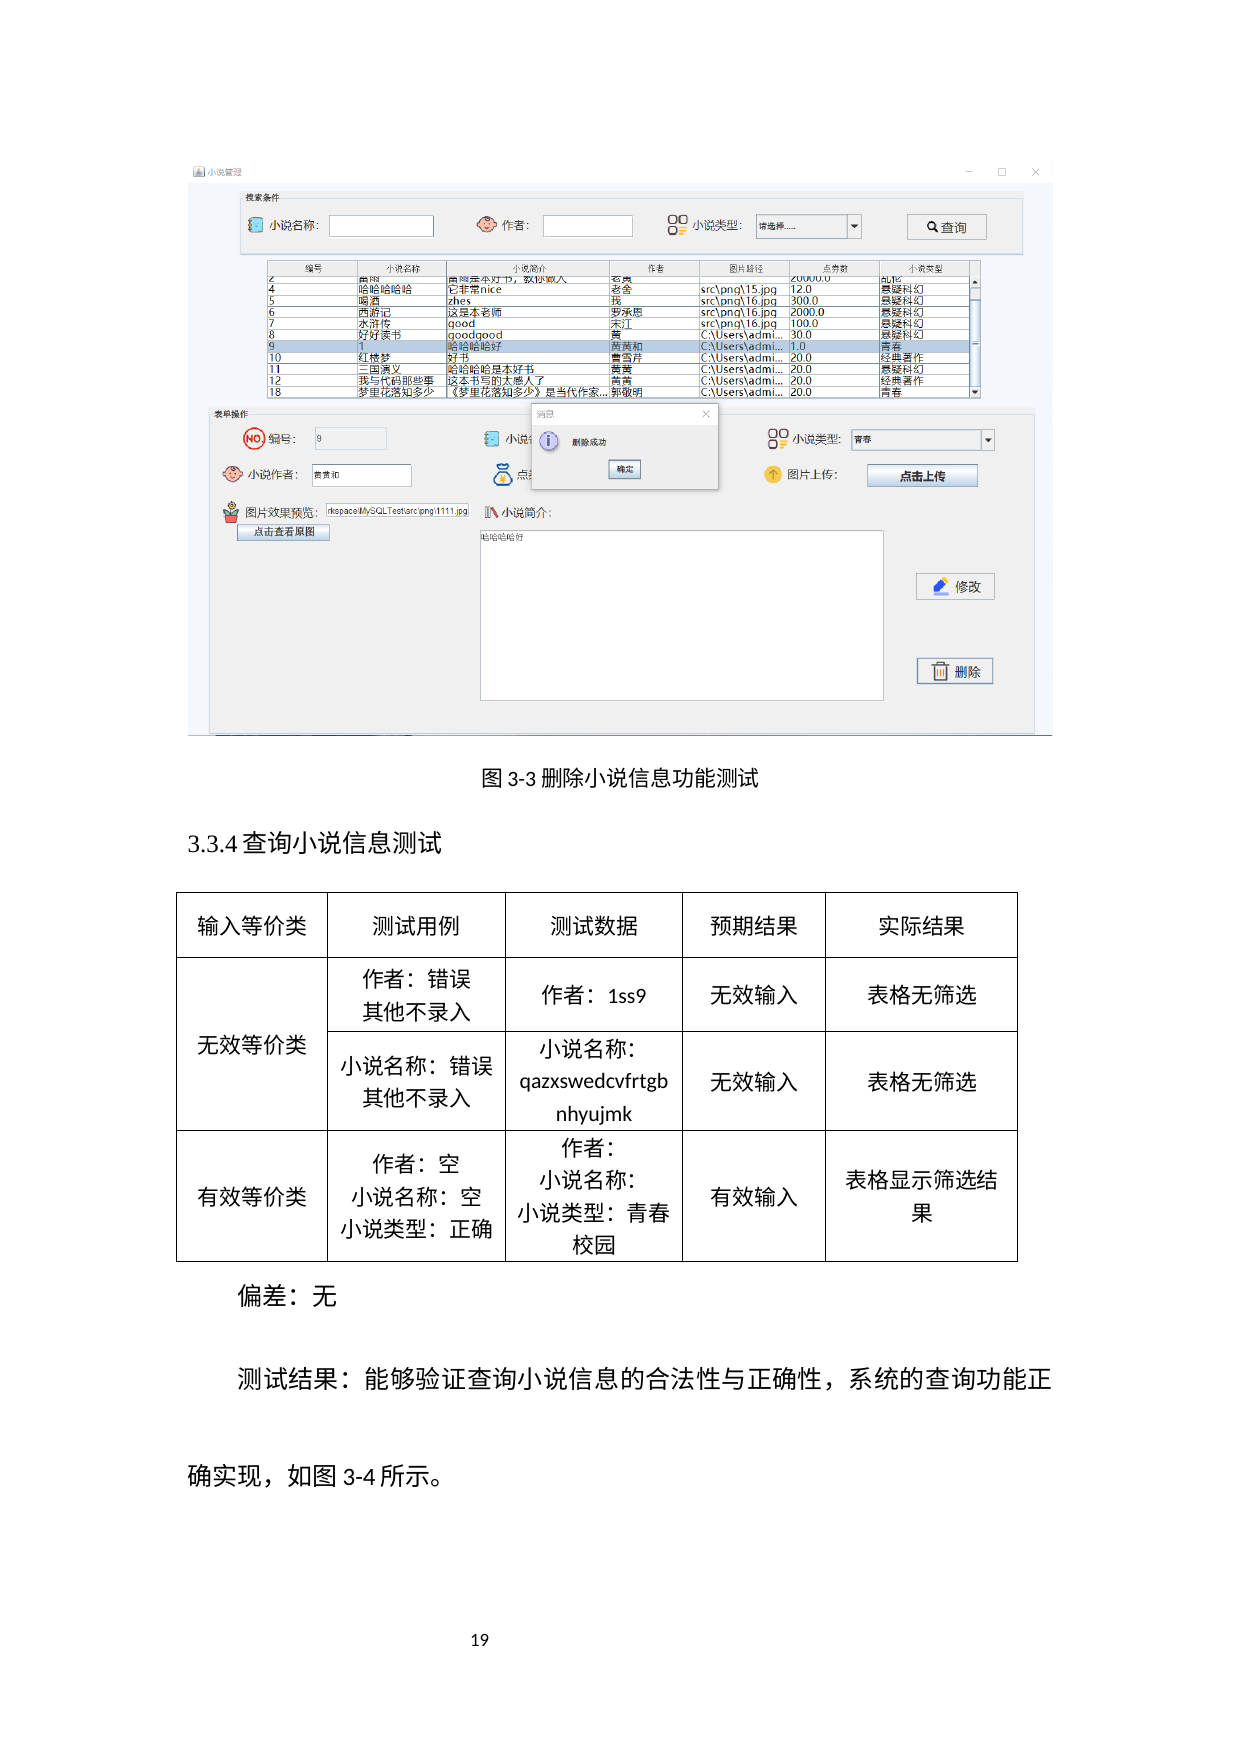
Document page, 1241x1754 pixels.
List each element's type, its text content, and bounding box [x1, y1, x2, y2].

table_cell 小说名称：qazxswedcvfrtgbnhyujmk [506, 1032, 682, 1129]
table_header 测试用例 [328, 893, 505, 957]
table_cell 作者：空 小说名称：空 小说类型：正确 [328, 1131, 505, 1261]
text 3.3.4查询小说信息测试 [187, 809, 1053, 874]
table_cell 无效输入 [683, 1032, 825, 1129]
table_cell 有效输入 [683, 1131, 825, 1261]
table_cell 作者：1ss9 [506, 958, 682, 1031]
table_cell 表格无筛选 [826, 958, 1017, 1031]
text 偏差：无 [187, 1262, 1053, 1327]
table_cell 作者：错误 其他不录入 [328, 958, 505, 1031]
table_cell 小说名称：错误 其他不录入 [328, 1032, 505, 1129]
text 图3-3 删除小说信息功能测试 [187, 760, 1053, 793]
table_header 实际结果 [826, 893, 1017, 957]
table_header 测试数据 [506, 893, 682, 957]
table_cell 无效输入 [683, 958, 825, 1031]
table_header 预期结果 [683, 893, 825, 957]
picture [188, 162, 1053, 736]
table_cell 有效等价类 [177, 1131, 327, 1261]
table_header 输入等价类 [177, 893, 327, 957]
table_cell 表格无筛选 [826, 1032, 1017, 1129]
table_cell 无效等价类 [177, 958, 327, 1129]
table_cell 作者： 小说名称： 小说类型：青春校园 [506, 1131, 682, 1261]
table_cell 表格显示筛选结果 [826, 1131, 1017, 1261]
text 测试结果：能够验证查询小说信息的合法性与正确性，系统的查询功能正确实现，如图3-4所示。 [187, 1345, 1053, 1507]
